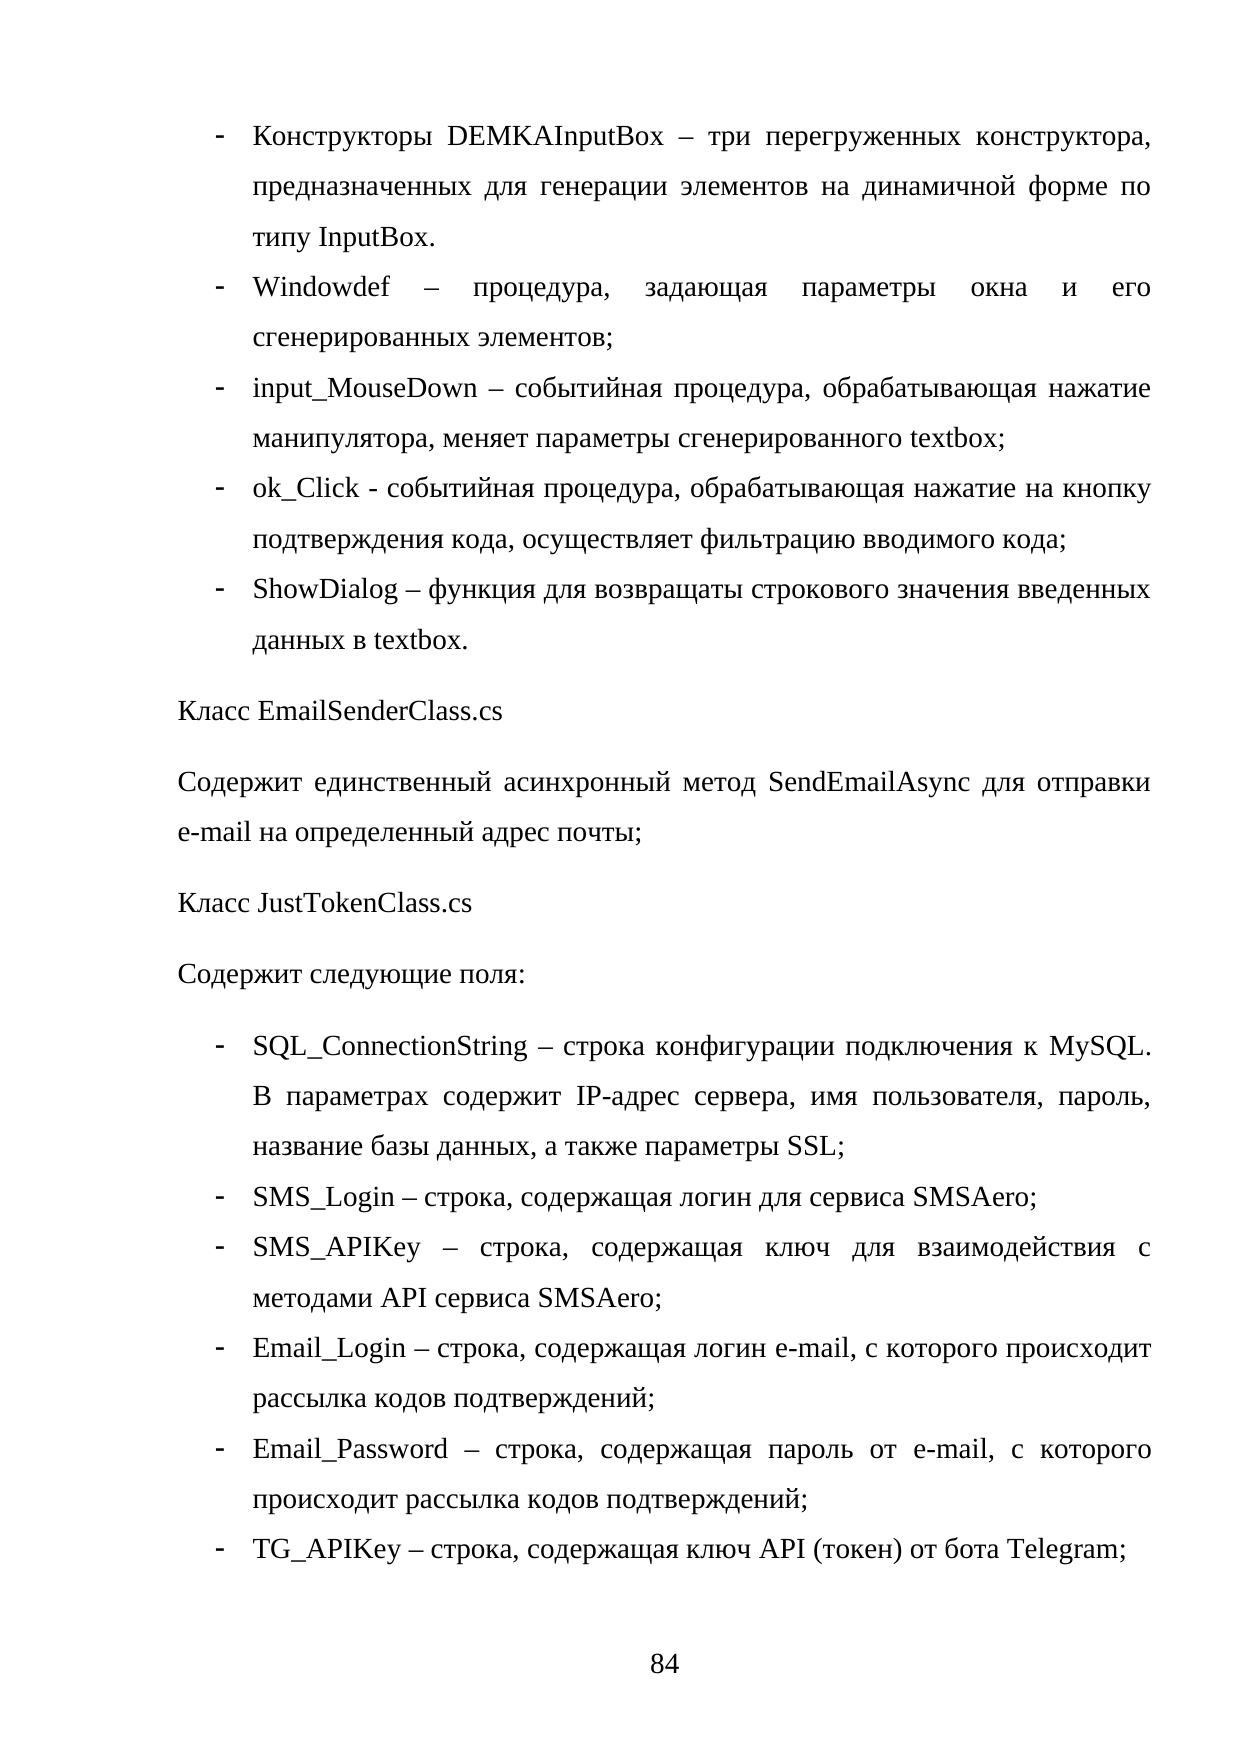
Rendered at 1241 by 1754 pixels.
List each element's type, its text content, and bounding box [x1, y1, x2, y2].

list ShowDialog – функция для возвращаты строкового значения введенных данных в textbox. [215, 571, 1152, 655]
list Email_Password – строка, содержащая пароль от e-mail, с которого происходит рассылка кодов подтверждений; [215, 1431, 1152, 1515]
list ok_Click - событийная процедура, обрабатывающая нажатие на кнопку подтверждения кода, осуществляет фильтрацию вводимого кода; [215, 471, 1152, 554]
text Содержит следующие поля: [177, 957, 1152, 990]
list Windowdef – процедура, задающая параметры окна и его сгенерированных элементов; [215, 269, 1152, 353]
list SMS_Login – строка, содержащая логин для сервиса SMSAero; [215, 1179, 1152, 1212]
text Класс EmailSenderClass.cs [177, 693, 1152, 726]
list input_MouseDown – событийная процедура, обрабатывающая нажатие манипулятора, меняет параметры сгенерированного textbox; [215, 370, 1152, 454]
text Содержит единственный асинхронный метод SendEmailAsync для отправки e-mail на определенный адрес почты; [177, 764, 1152, 848]
list Конструкторы DEMKAInputBox – три перегруженных конструктора, предназначенных для генерации элементов на динамичной форме по типу InputBox. [215, 118, 1152, 252]
list SMS_APIKey – строка, содержащая ключ для взаимодействия с методами API сервиса SMSAero; [215, 1229, 1152, 1313]
list SQL_ConnectionString – строка конфигурации подключения к MySQL. В параметрах содержит IP-адрес сервера, имя пользователя, пароль, название базы данных, а также параметры SSL; [215, 1028, 1152, 1162]
list TG_APIKey – строка, содержащая ключ API (токен) от бота Telegram; [215, 1531, 1152, 1565]
list Email_Login – строка, содержащая логин e-mail, с которого происходит рассылка кодов подтверждений; [215, 1330, 1152, 1414]
text Класс JustTokenClass.cs [177, 886, 1152, 919]
